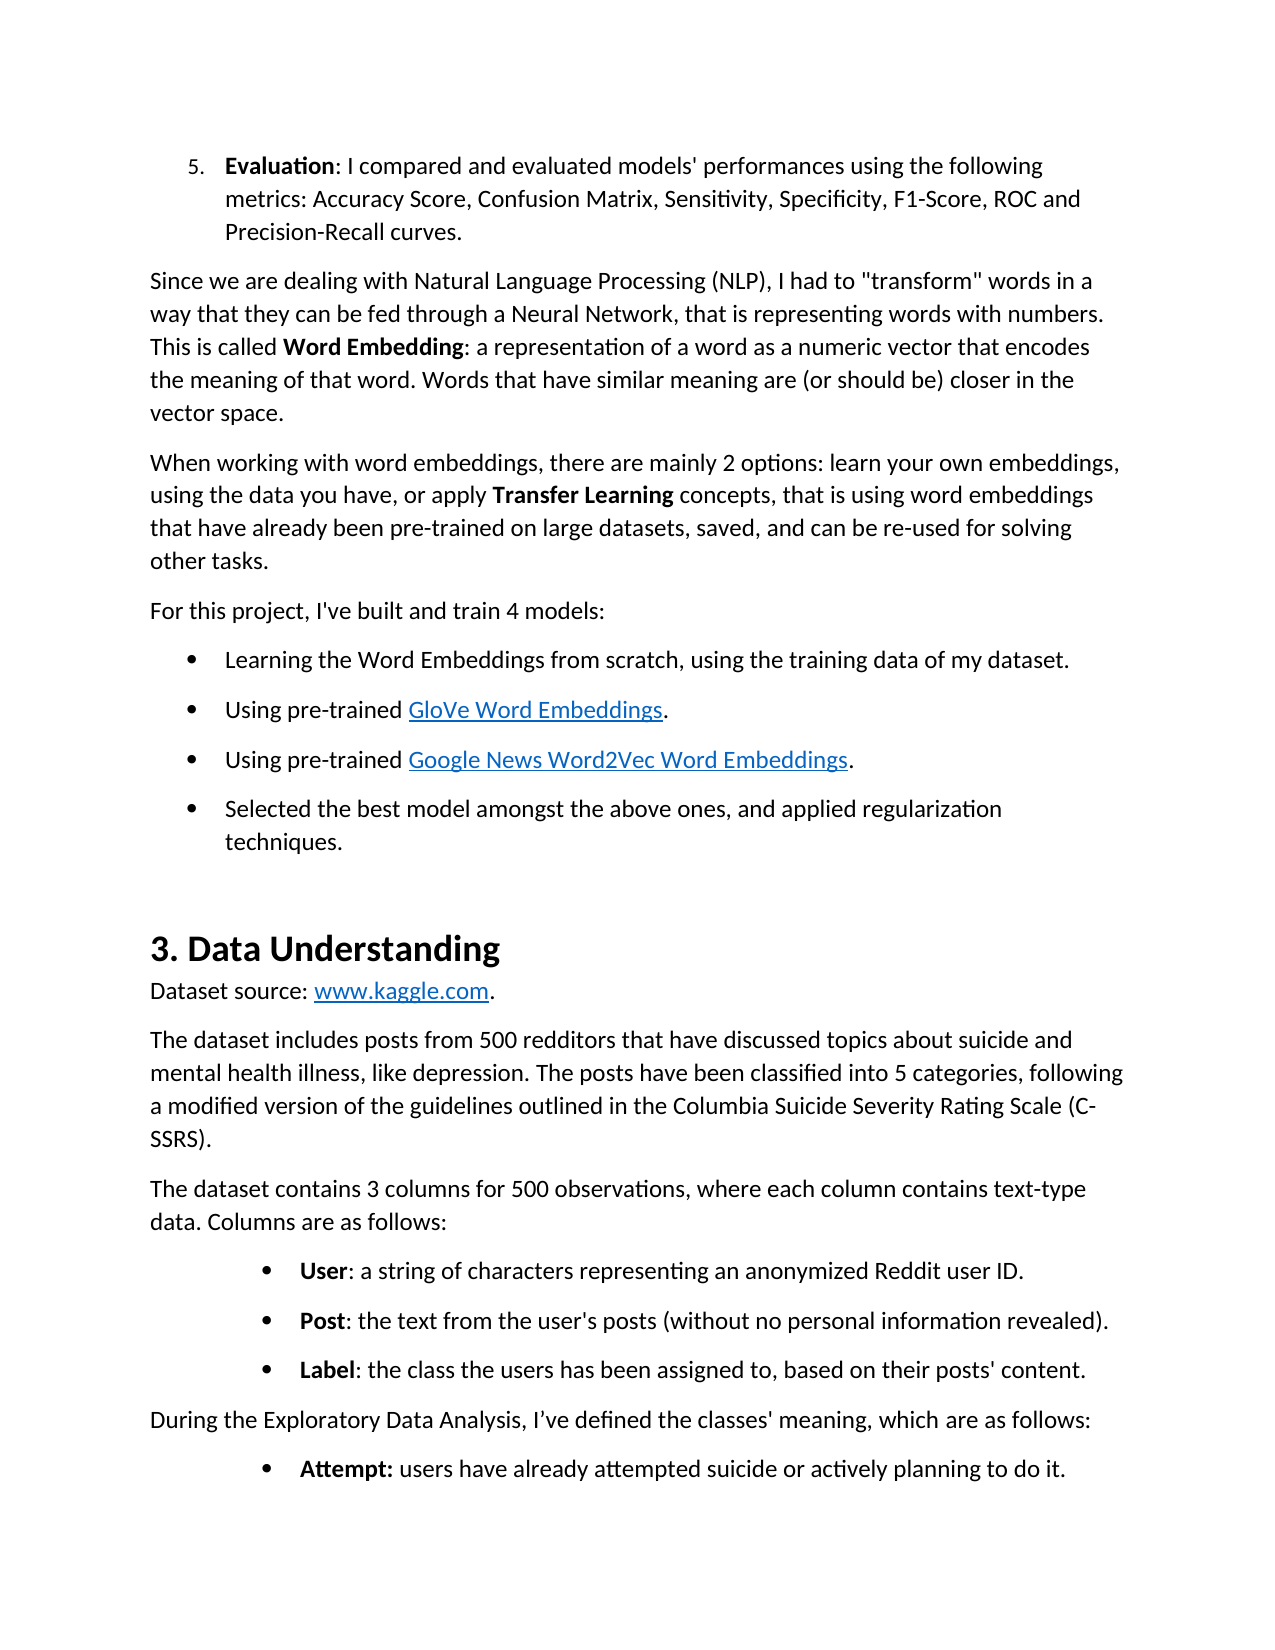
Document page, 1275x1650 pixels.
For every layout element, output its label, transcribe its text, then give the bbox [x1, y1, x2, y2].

list Post: the text from the user's posts (without no personal information revealed). [225, 1305, 1125, 1335]
list Using pre-trained GloVe Word Embeddings. [187, 694, 1125, 725]
list Attempt: users have already attempted suicide or actively planning to do it. [225, 1454, 1125, 1484]
list For this project, I've built and train 4 models: [150, 595, 1125, 626]
list Selected the best model amongst the above ones, and applied regularization techniques. [187, 793, 1125, 857]
subtitle 3. Data Understanding [150, 925, 1125, 971]
list Learning the Word Embeddings from scratch, using the training data of my dataset. [187, 644, 1125, 675]
list When working with word embeddings, there are mainly 2 options: learn your own embeddings, using the data you have, or apply Transfer Learning concepts, that is using word embeddings that have already been pre-trained on large datasets, saved, and can be re-used for solving other tasks. [150, 447, 1125, 576]
list Since we are dealing with Natural Language Processing (NLP), I had to "transform" words in a way that they can be fed through a Neural Network, that is representing words with numbers. This is called Word Embedding: a representation of a word as a numeric vector that encodes the meaning of that word. Words that have similar meaning are (or should be) closer in the vector space. [150, 265, 1125, 428]
text The dataset includes posts from 500 redditors that have discussed topics about suicide and mental health illness, like depression. The posts have been classified into 5 categories, following a modified version of the guidelines outlined in the Columbia Suicide Severity Rating Scale (C-SSRS). [150, 1024, 1125, 1154]
list Using pre-trained Google News Word2Vec Word Embeddings. [187, 744, 1125, 774]
text The dataset contains 3 columns for 500 observations, where each column contains text-type data. Columns are as follows: [150, 1173, 1125, 1236]
list Evaluation: I compared and evaluated models' performances using the following metrics: Accuracy Score, Confusion Matrix, Sensitivity, Specificity, F1-Score, ROC and Precision-Recall curves. [187, 150, 1125, 246]
text Dataset source: www.kaggle.com. [150, 975, 1125, 1005]
list Label: the class the users has been assigned to, based on their posts' content. [225, 1354, 1125, 1385]
text During the Exploratory Data Analysis, I’ve defined the classes' meaning, which are as follows: [165, 1404, 1125, 1434]
list User: a string of characters representing an anonymized Reddit user ID. [225, 1255, 1125, 1286]
